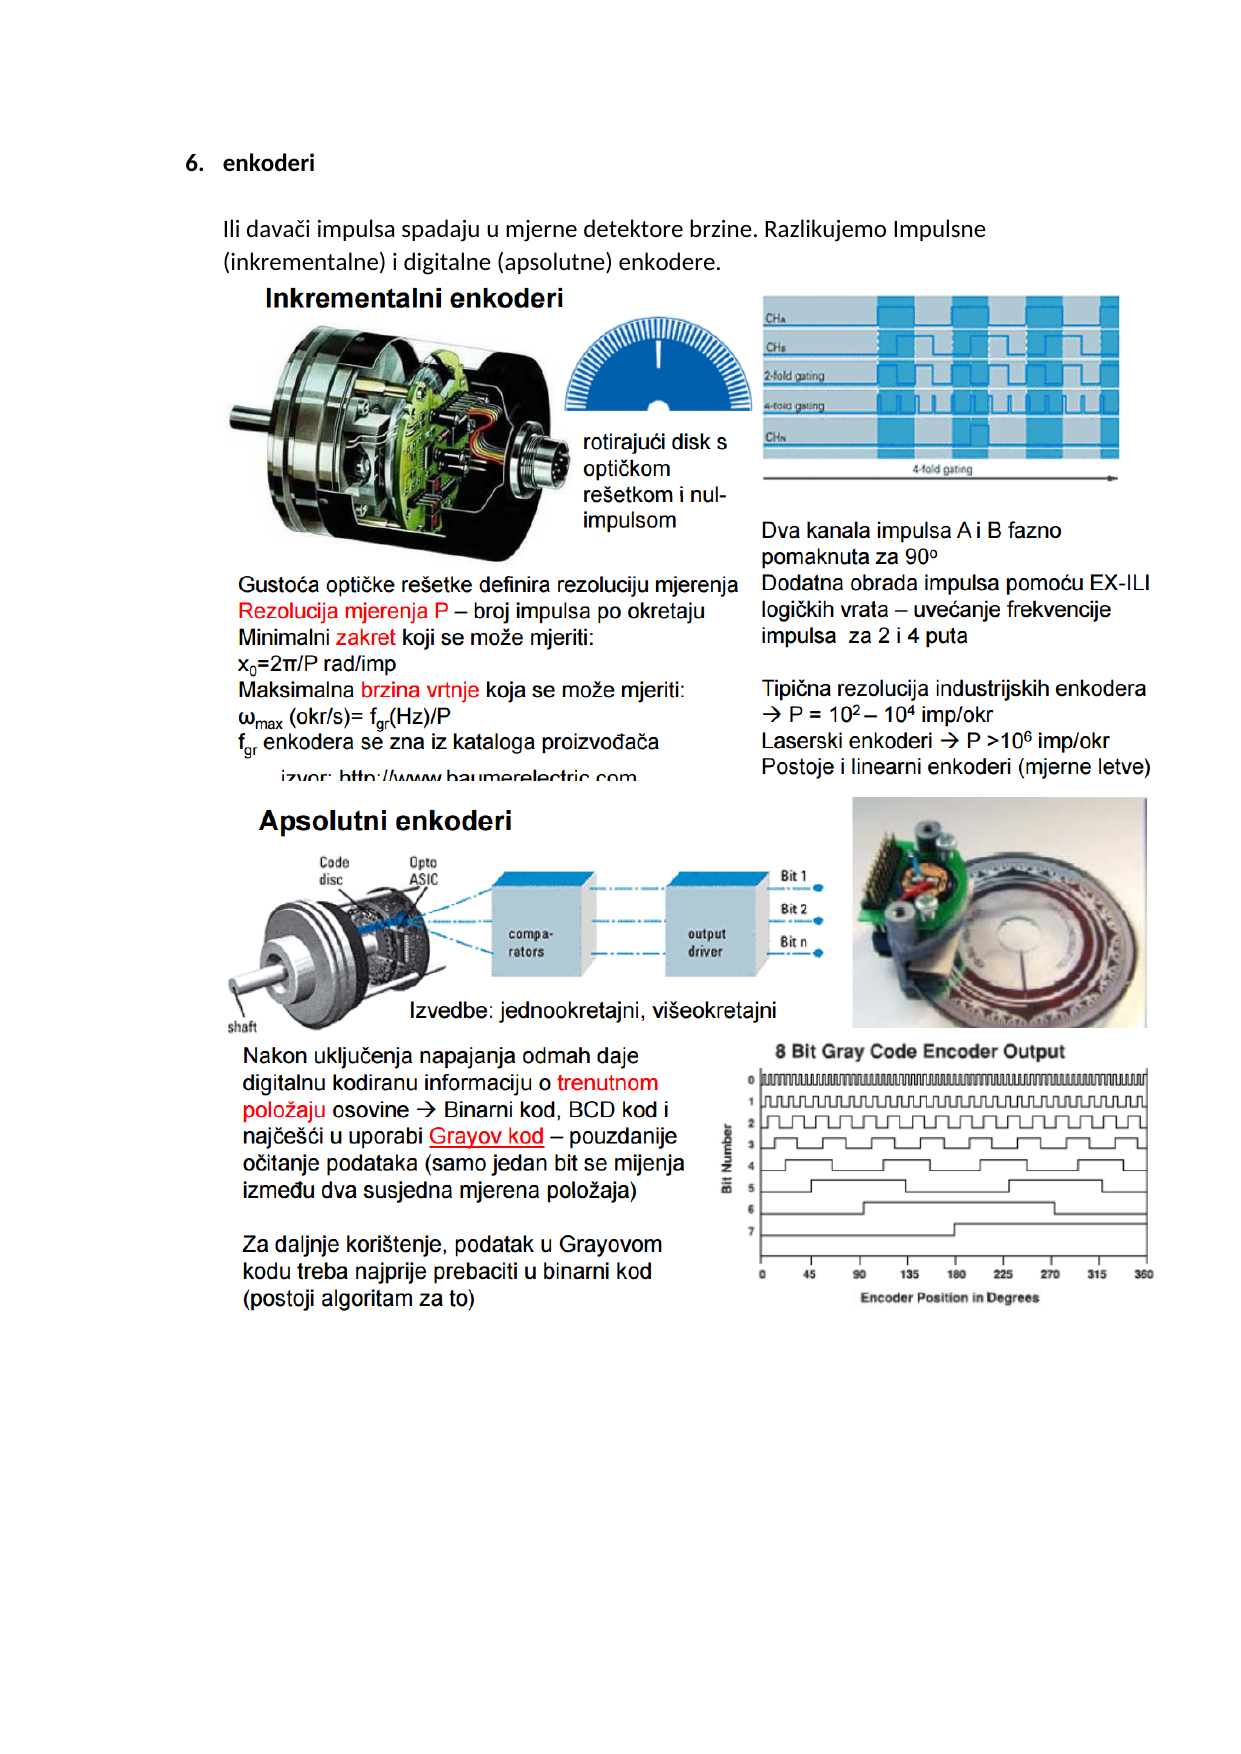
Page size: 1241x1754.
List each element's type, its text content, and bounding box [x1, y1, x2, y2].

list enkoderi [185, 148, 1093, 178]
picture [222, 782, 1168, 1314]
list Ili davači impulsa spadaju u mjerne detektore brzine. Razlikujemo Impulsne (inkrementalne) i digitalne (apsolutne) enkodere. [223, 181, 1093, 277]
picture [222, 279, 1168, 781]
